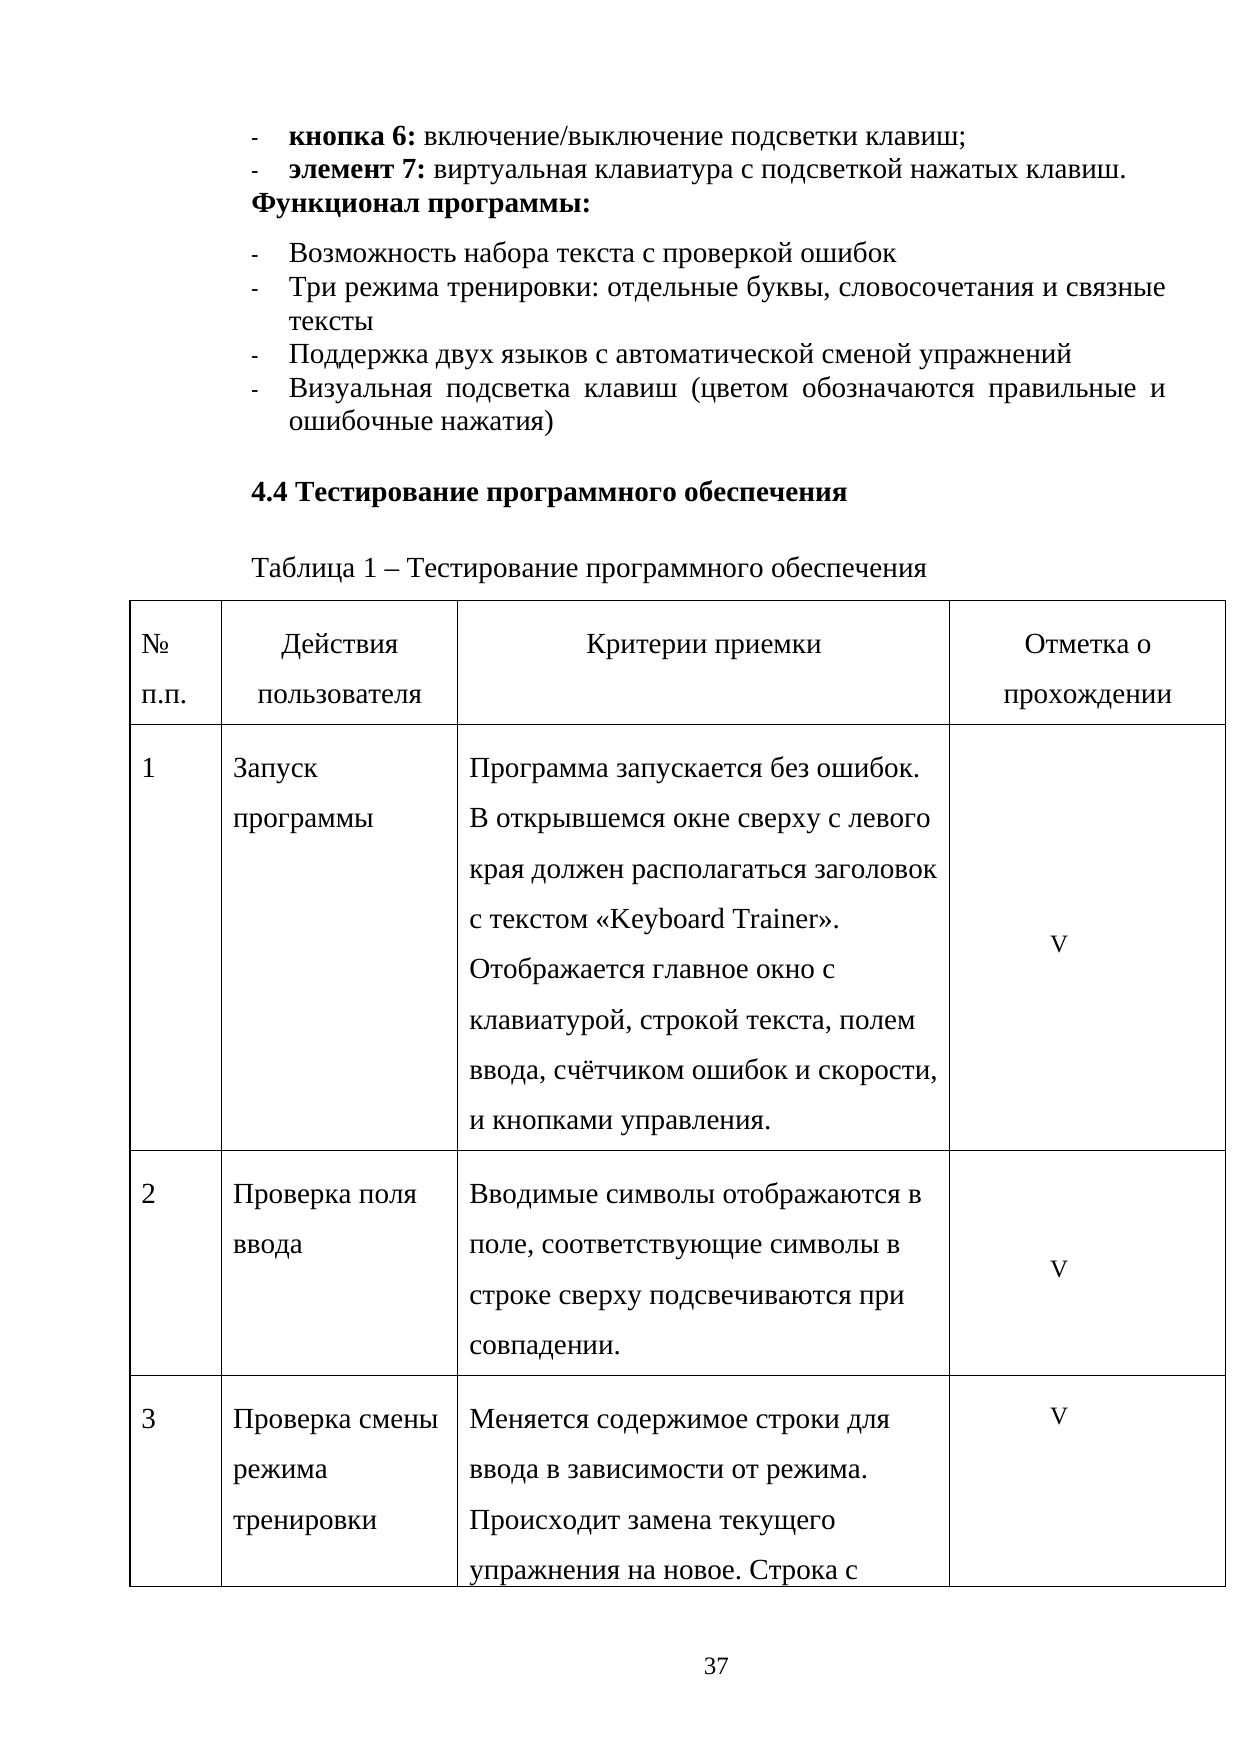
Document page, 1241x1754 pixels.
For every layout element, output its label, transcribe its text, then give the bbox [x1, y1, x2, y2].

list элемент 7: виртуальная клавиатура с подсветкой нажатых клавиш. [251, 152, 1167, 185]
text Функционал программы: [177, 185, 1167, 219]
table_cell 3 [131, 1376, 221, 1586]
table_cell V [950, 1151, 1225, 1375]
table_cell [222, 1376, 457, 1586]
list кнопка 6: включение/выключение подсветки клавиш; [251, 118, 1167, 152]
table_header Отметка о прохождении [950, 601, 1225, 724]
table_cell Проверка поля ввода [222, 1151, 457, 1375]
table_cell V [950, 725, 1225, 1150]
list Поддержка двух языков с автоматической сменой упражнений [251, 336, 1167, 370]
table_header № п.п. [131, 601, 221, 724]
list Три режима тренировки: отдельные буквы, словосочетания и связные тексты [251, 269, 1167, 336]
list Визуальная подсветка клавиш (цветом обозначаются правильные и ошибочные нажатия) [251, 370, 1167, 437]
text Таблица 1 – Тестирование программного обеспечения [177, 550, 1167, 583]
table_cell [458, 1376, 949, 1586]
table_header Действия пользователя [222, 601, 457, 724]
table_cell Вводимые символы отображаются в поле, соответствующие символы в строке сверху подсвечиваются при совпадении. [458, 1151, 949, 1375]
table_header Критерии приемки [458, 601, 949, 724]
table_cell V [950, 1376, 1225, 1586]
table_cell Запуск программы [222, 725, 457, 1150]
table_cell 2 [131, 1151, 221, 1375]
table_cell Программа запускается без ошибок. В открывшемся окне сверху с левого края должен располагаться заголовок с текстом «Keyboard Trainer». Отображается главное окно с клавиатурой, строкой текста, полем ввода, счётчиком ошибок и скорости, и кнопками управления. [458, 725, 949, 1150]
subtitle 4.4 Тестирование программного обеспечения [177, 474, 1167, 508]
table_cell 1 [131, 725, 221, 1150]
list Возможность набора текста с проверкой ошибок [251, 236, 1167, 269]
